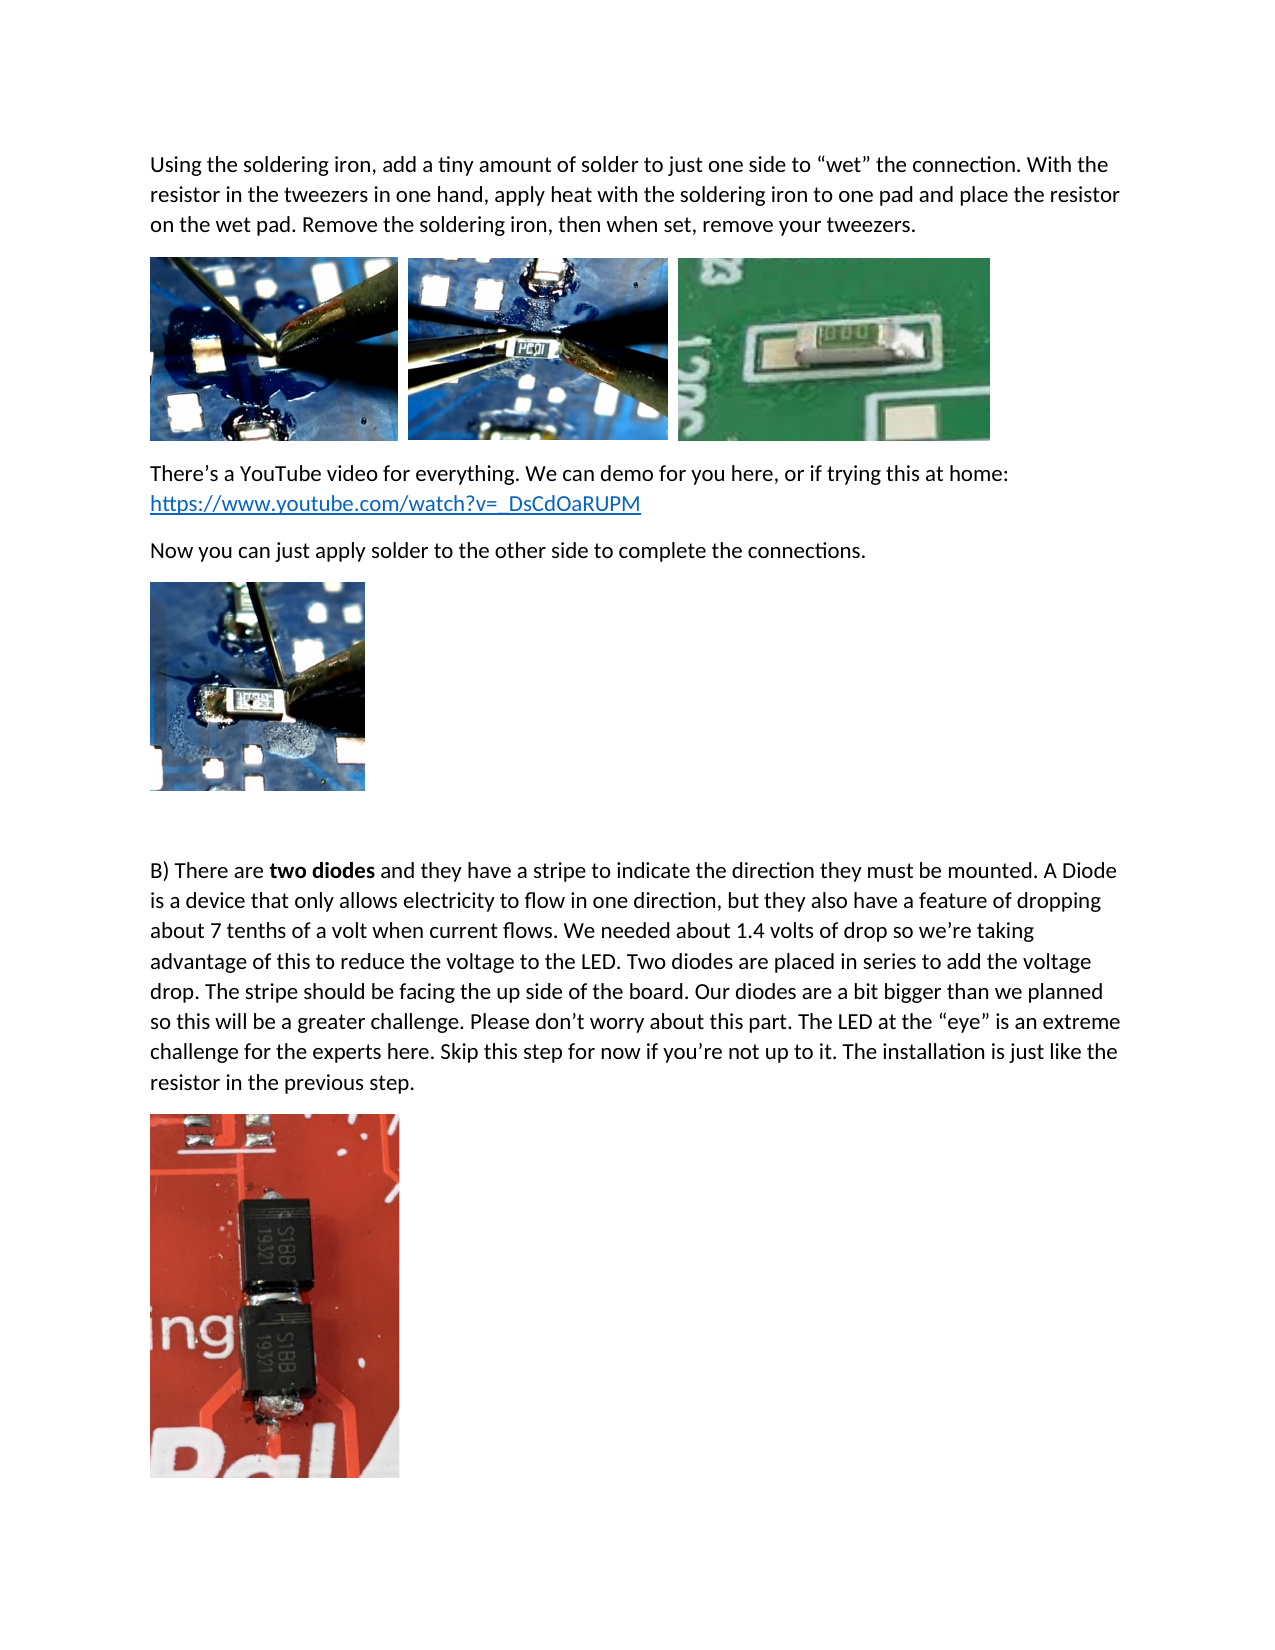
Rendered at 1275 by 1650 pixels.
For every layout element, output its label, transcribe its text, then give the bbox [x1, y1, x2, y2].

picture [150, 1114, 400, 1478]
picture [150, 582, 365, 791]
text B) There are two diodes and they have a stripe to indicate the direction they must be mounted. A Diode is a device that only allows electricity to flow in one direction, but they also have a feature of dropping about 7 tenths of a volt when current flows. We needed about 1.4 volts of drop so we’re taking advantage of this to reduce the voltage to the LED. Two diodes are placed in series to add the voltage drop. The stripe should be facing the up side of the board. Our diodes are a bit bigger than we planned so this will be a greater challenge. Please don’t worry about this part. The LED at the “eye” is an extreme challenge for the experts here. Skip this step for now if you’re not up to it. The installation is just like the resistor in the previous step. [150, 856, 1125, 1096]
picture [678, 258, 990, 441]
picture [150, 257, 398, 441]
picture [408, 258, 668, 440]
text Using the soldering iron, add a tiny amount of solder to just one side to “wet” the connection. With the resistor in the tweezers in one hand, apply heat with the soldering iron to one pad and place the resistor on the wet pad. Remove the soldering iron, then when set, remove your tweezers. [150, 150, 1125, 238]
text There’s a YouTube video for everything. We can demo for you here, or if trying this at home: https://www.youtube.com/watch?v=_DsCdOaRUPM [150, 459, 1125, 517]
text Now you can just apply solder to the other side to complete the connections. [150, 536, 1125, 564]
